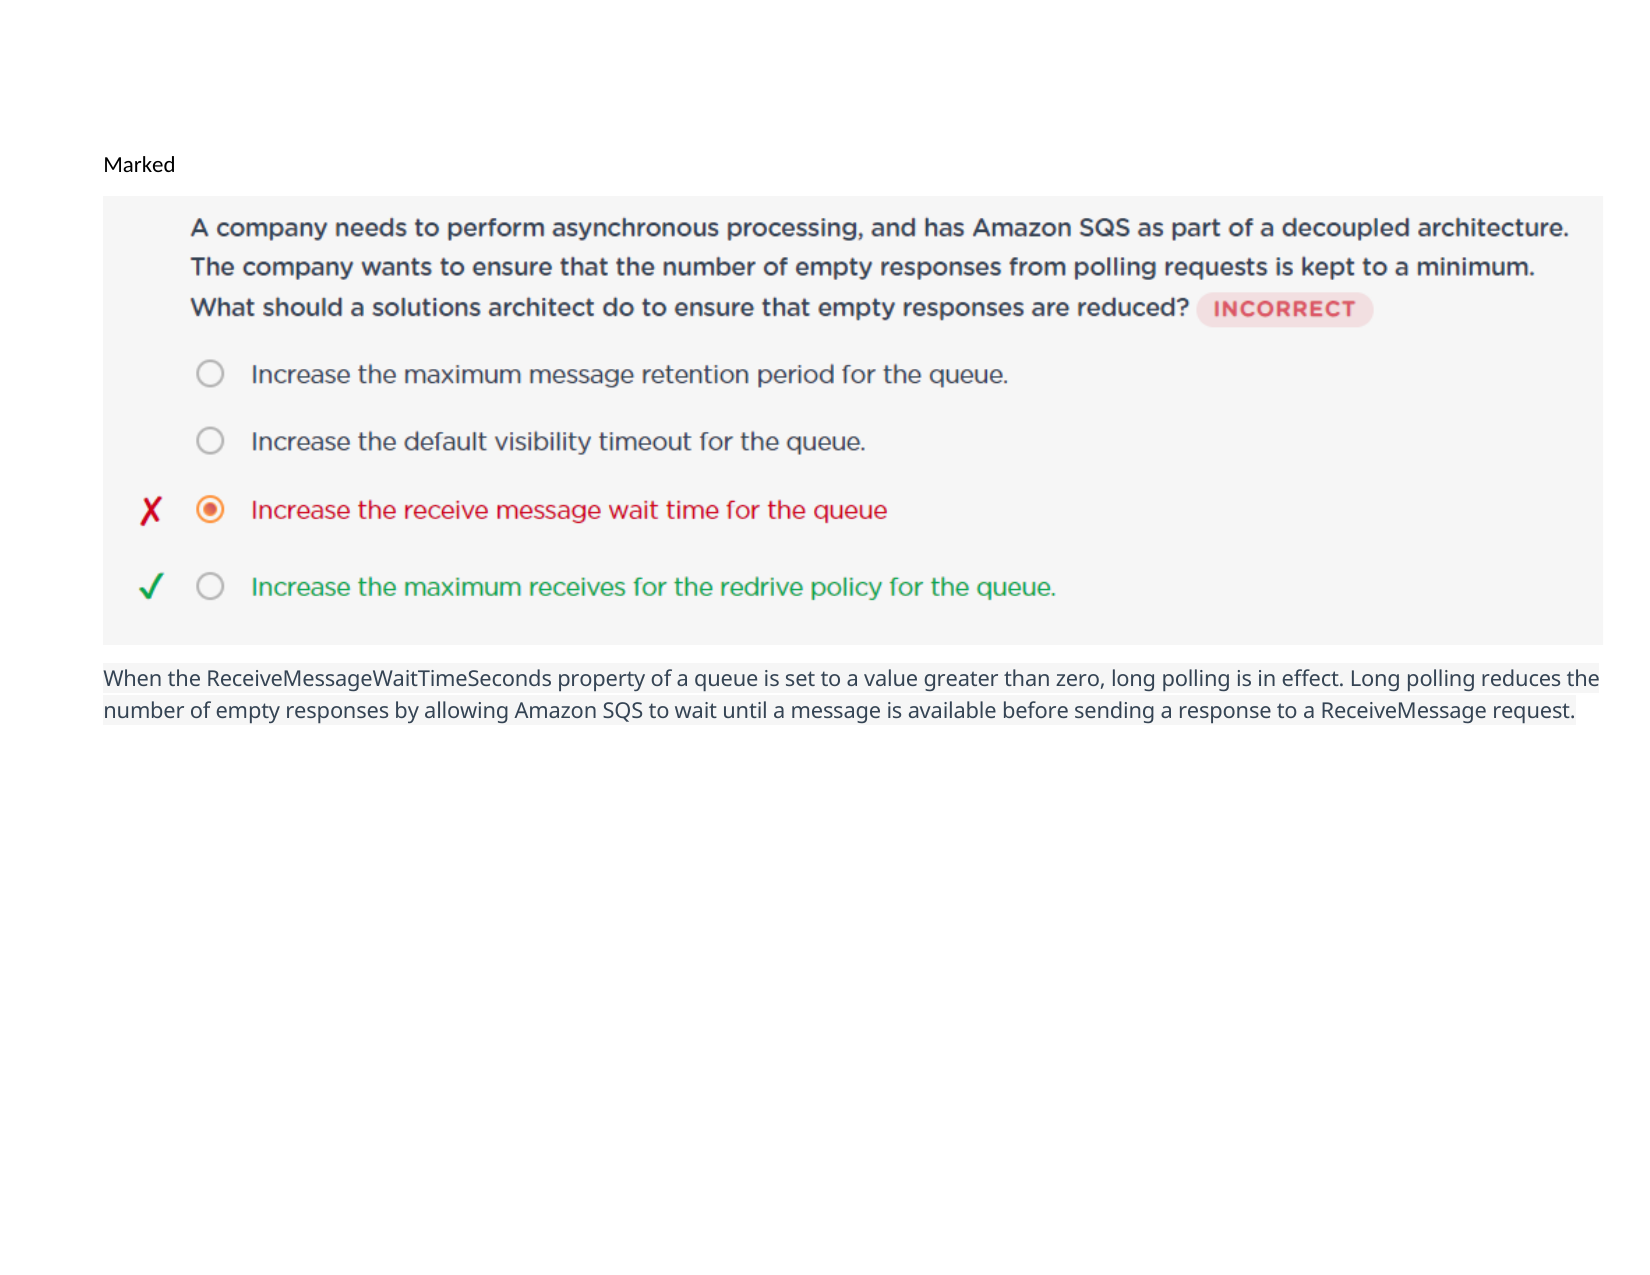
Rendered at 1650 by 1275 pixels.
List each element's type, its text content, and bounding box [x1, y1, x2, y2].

picture [103, 196, 1604, 645]
text Marked [103, 150, 1603, 178]
text When the ReceiveMessageWaitTimeSeconds property of a queue is set to a value greater than zero, long polling is in effect. Long polling reduces the number of empty responses by allowing Amazon SQS to wait until a message is available before sending a response to a ReceiveMessage request. [103, 663, 1603, 725]
